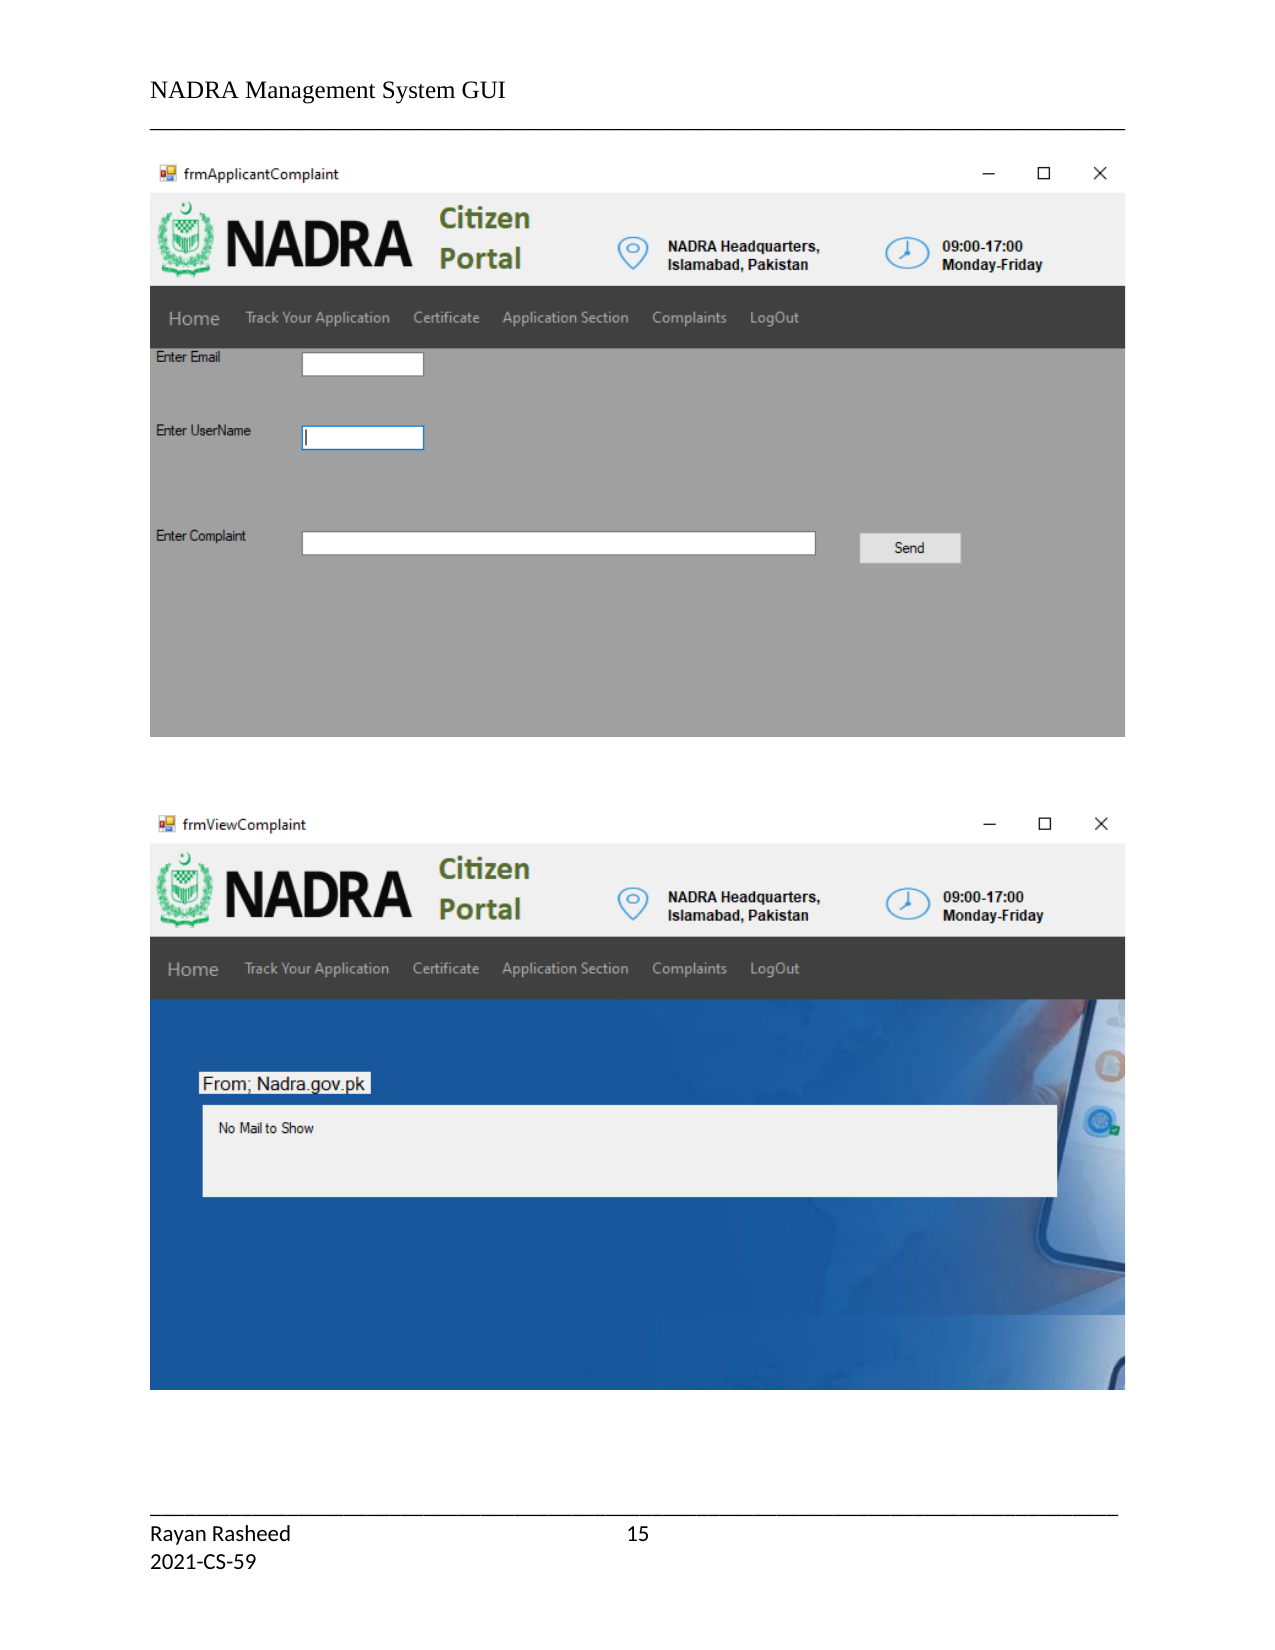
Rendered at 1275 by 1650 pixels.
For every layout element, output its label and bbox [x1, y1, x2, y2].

picture [150, 814, 1125, 1390]
picture [150, 161, 1125, 737]
